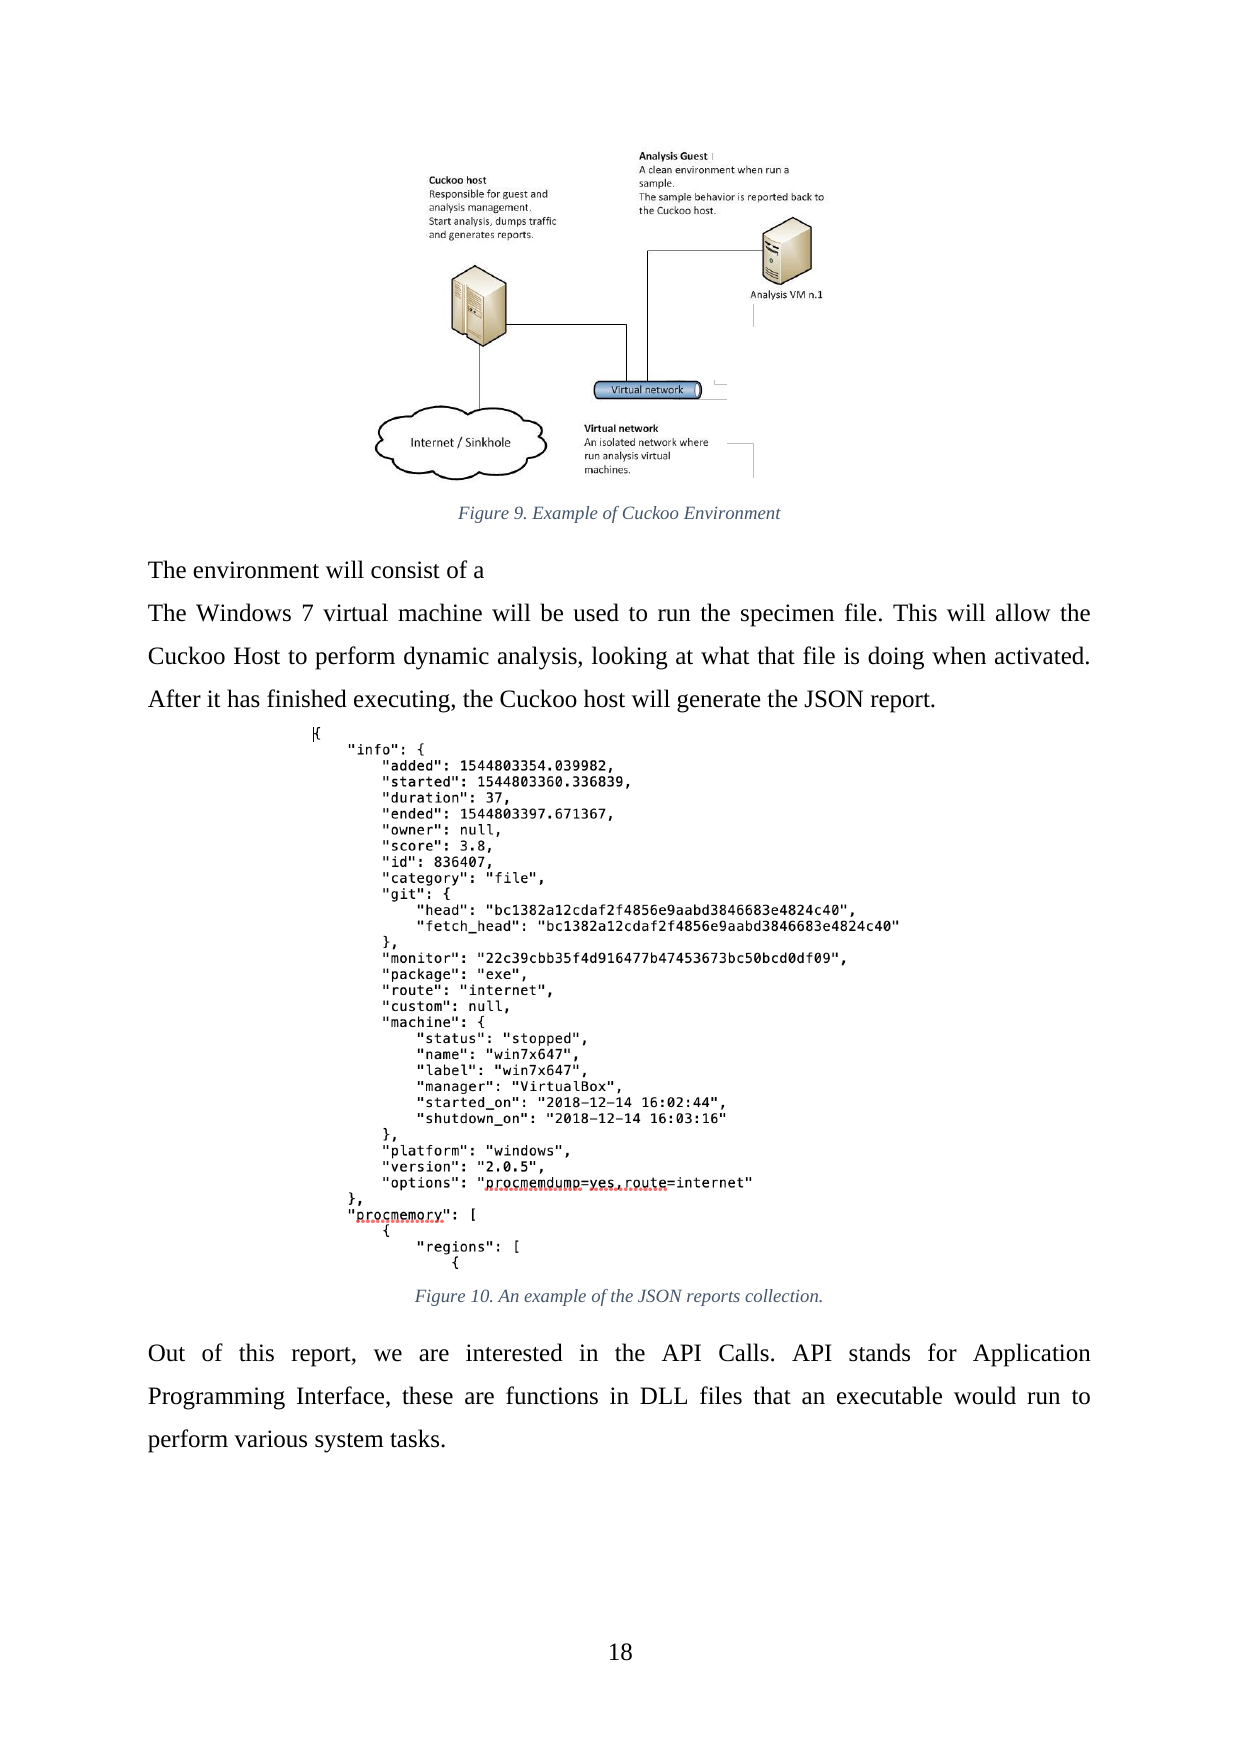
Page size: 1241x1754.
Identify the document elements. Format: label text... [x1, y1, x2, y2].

text The Windows 7 virtual machine will be used to run the specimen file. This will allow the Cuckoo Host to perform dynamic analysis, looking at what that file is doing when activated. After it has finished executing, the Cuckoo host will generate the JSON report. [148, 598, 1092, 713]
text The environment will consist of a [148, 555, 1092, 584]
text Out of this report, we are interested in the API Calls. API stands for Application Programming Interface, these are functions in DLL files that an executable would run to perform various system tasks. [148, 1338, 1092, 1453]
text Figure 10. An example of the JSON reports collection. [148, 1285, 1092, 1307]
text Figure 9. Example of Cuckoo Environment [148, 502, 1092, 523]
picture [341, 147, 899, 488]
picture [309, 727, 932, 1271]
